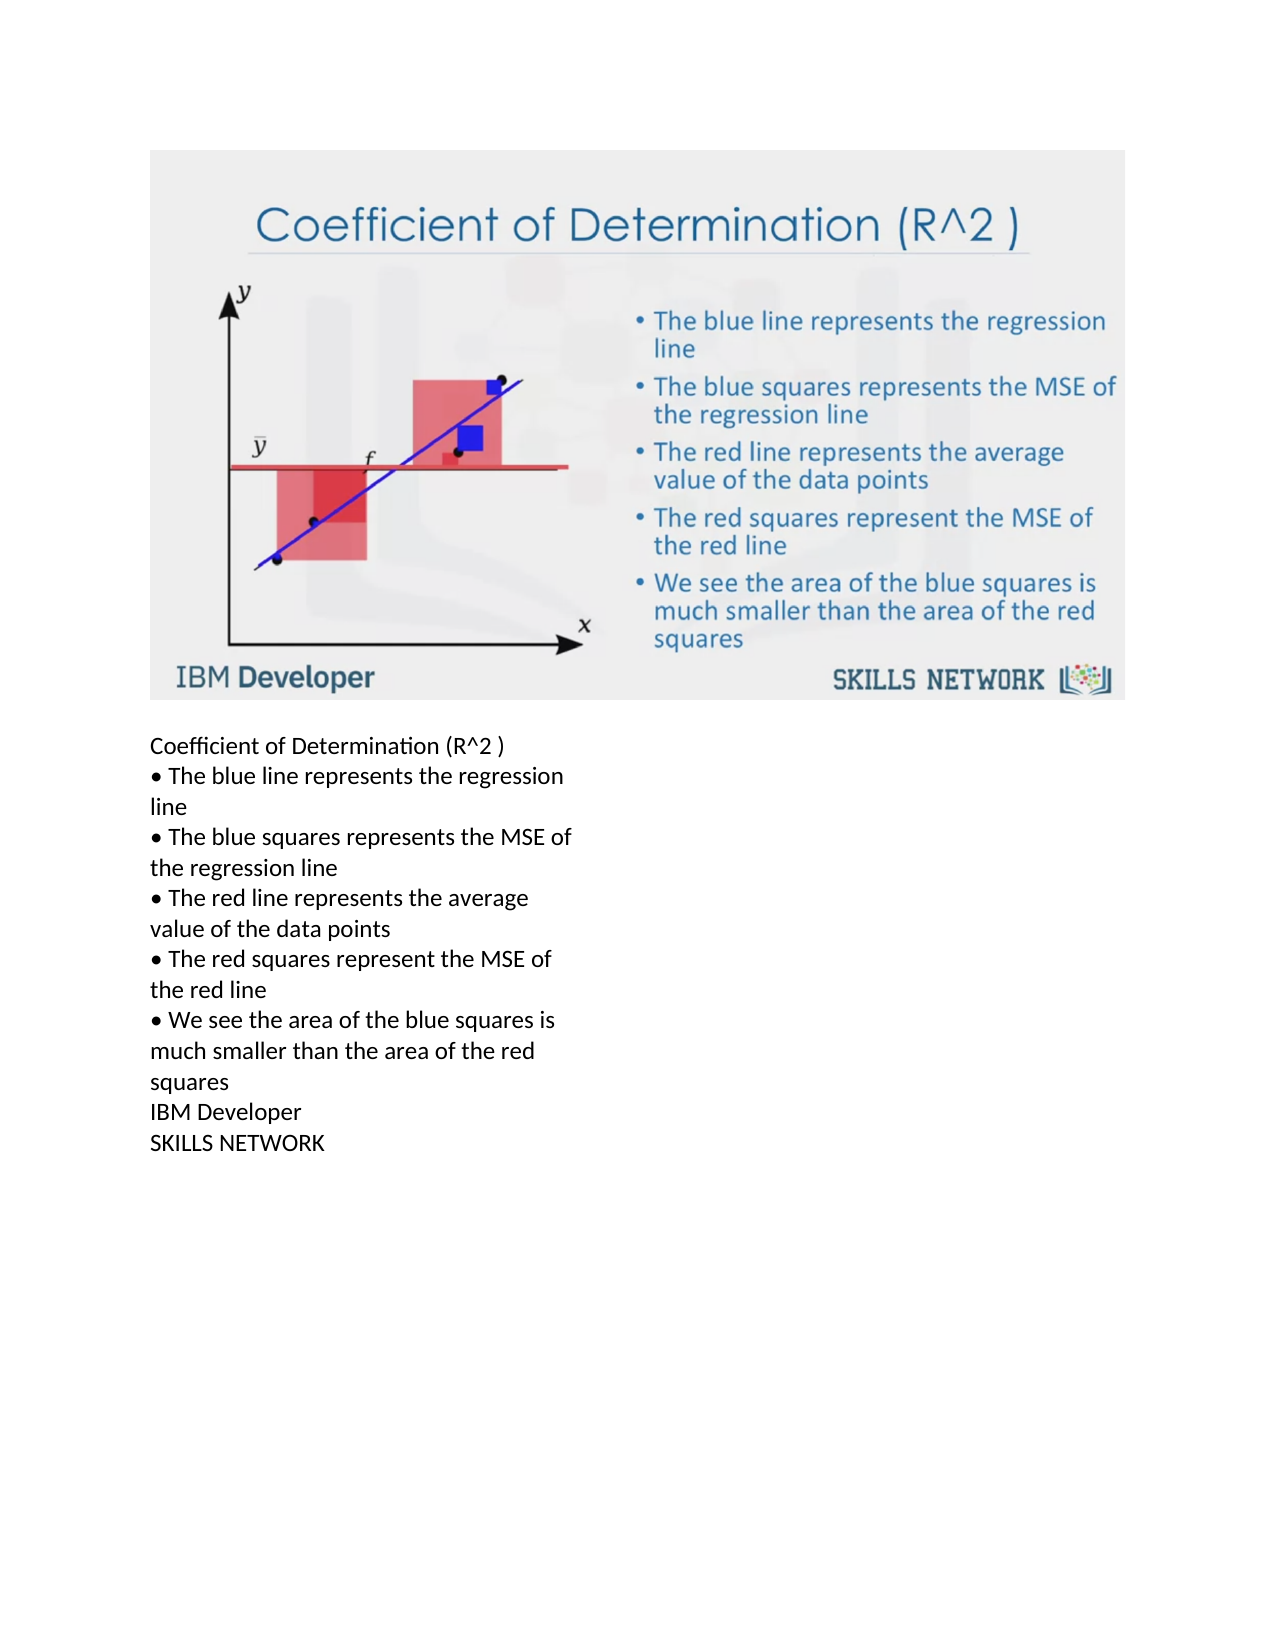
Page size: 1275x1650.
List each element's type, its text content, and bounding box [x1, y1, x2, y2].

text IBM Developer [150, 1096, 1125, 1127]
text squares [150, 1066, 1125, 1096]
text • The red line represents the average [150, 882, 1125, 913]
text much smaller than the area of the red [150, 1035, 1125, 1066]
text the regression line [150, 852, 1125, 882]
text the red line [150, 974, 1125, 1004]
text • We see the area of the blue squares is [150, 1004, 1125, 1035]
text SKILLS NETWORK [150, 1127, 1125, 1157]
text • The red squares represent the MSE of [150, 943, 1125, 974]
text • The blue squares represents the MSE of [150, 821, 1125, 852]
text line [150, 791, 1125, 821]
picture [150, 150, 1125, 700]
text value of the data points [150, 913, 1125, 943]
text • The blue line represents the regression [150, 760, 1125, 791]
text Coefficient of Determination (R^2 ) [150, 730, 1125, 760]
